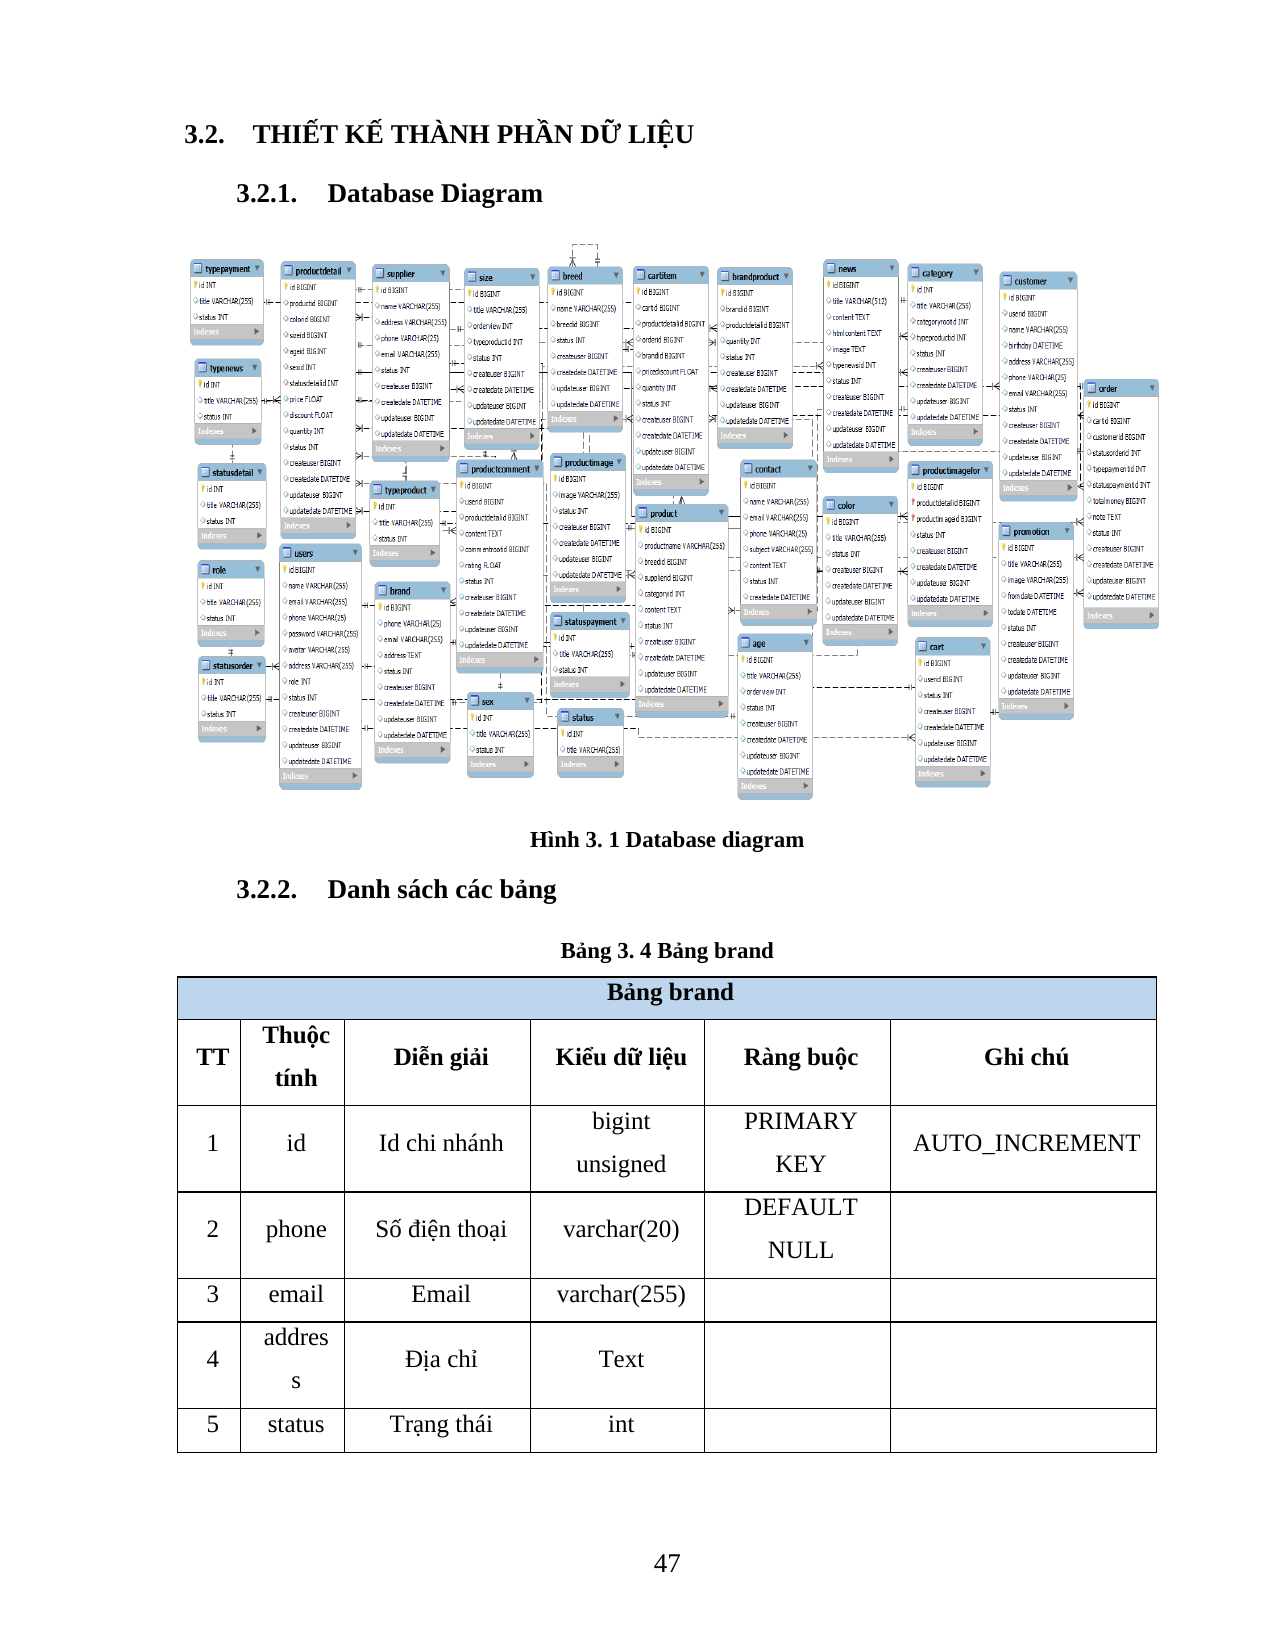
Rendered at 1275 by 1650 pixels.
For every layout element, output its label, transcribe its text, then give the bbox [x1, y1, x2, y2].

table_cell [891, 1279, 1156, 1321]
table_cell 5 [178, 1409, 240, 1452]
table_cell 3 [178, 1279, 240, 1321]
table_cell Ghi chú [891, 1020, 1156, 1105]
table_cell phone [241, 1193, 344, 1277]
table_cell Ràng buộc [705, 1020, 890, 1105]
picture [184, 238, 1164, 806]
table_cell 4 [178, 1323, 240, 1407]
table_cell Diễn giải [345, 1020, 530, 1105]
table_cell status [241, 1409, 344, 1452]
table_cell id [241, 1106, 344, 1191]
table_cell AUTO_INCREMENT [891, 1106, 1156, 1191]
table_cell 1 [178, 1106, 240, 1191]
table_cell address [241, 1323, 344, 1407]
table_cell TT [178, 1020, 240, 1105]
list Database Diagram [236, 177, 1157, 208]
table_cell Trạng thái [345, 1409, 530, 1452]
table_cell varchar(255) [531, 1279, 704, 1321]
table_cell Text [531, 1323, 704, 1407]
table_cell [891, 1323, 1156, 1407]
table_header Bảng brand [178, 978, 1156, 1019]
table_cell 2 [178, 1193, 240, 1277]
table_cell [705, 1409, 890, 1452]
list THIẾT KẾ THÀNH PHẦN DỮ LIỆU [184, 118, 1157, 149]
list Bảng 3. 4 Bảng brand [177, 937, 1157, 963]
table_cell [705, 1323, 890, 1407]
table_cell bigint unsigned [531, 1106, 704, 1191]
table_cell DEFAULT NULL [705, 1193, 890, 1277]
table_cell Kiểu dữ liệu [531, 1020, 704, 1105]
table_cell Thuộc tính [241, 1020, 344, 1105]
table_cell email [241, 1279, 344, 1321]
table_cell [705, 1279, 890, 1321]
table_cell int [531, 1409, 704, 1452]
table_cell Email [345, 1279, 530, 1321]
table_cell PRIMARY KEY [705, 1106, 890, 1191]
list Danh sách các bảng [236, 873, 1157, 905]
table_cell Số điện thoại [345, 1193, 530, 1277]
text Hình 3. 1 Database diagram [177, 826, 1157, 853]
table_cell [891, 1193, 1156, 1277]
table_cell Id chi nhánh [345, 1106, 530, 1191]
table_cell [891, 1409, 1156, 1452]
table_cell Địa chỉ [345, 1323, 530, 1407]
table_cell varchar(20) [531, 1193, 704, 1277]
